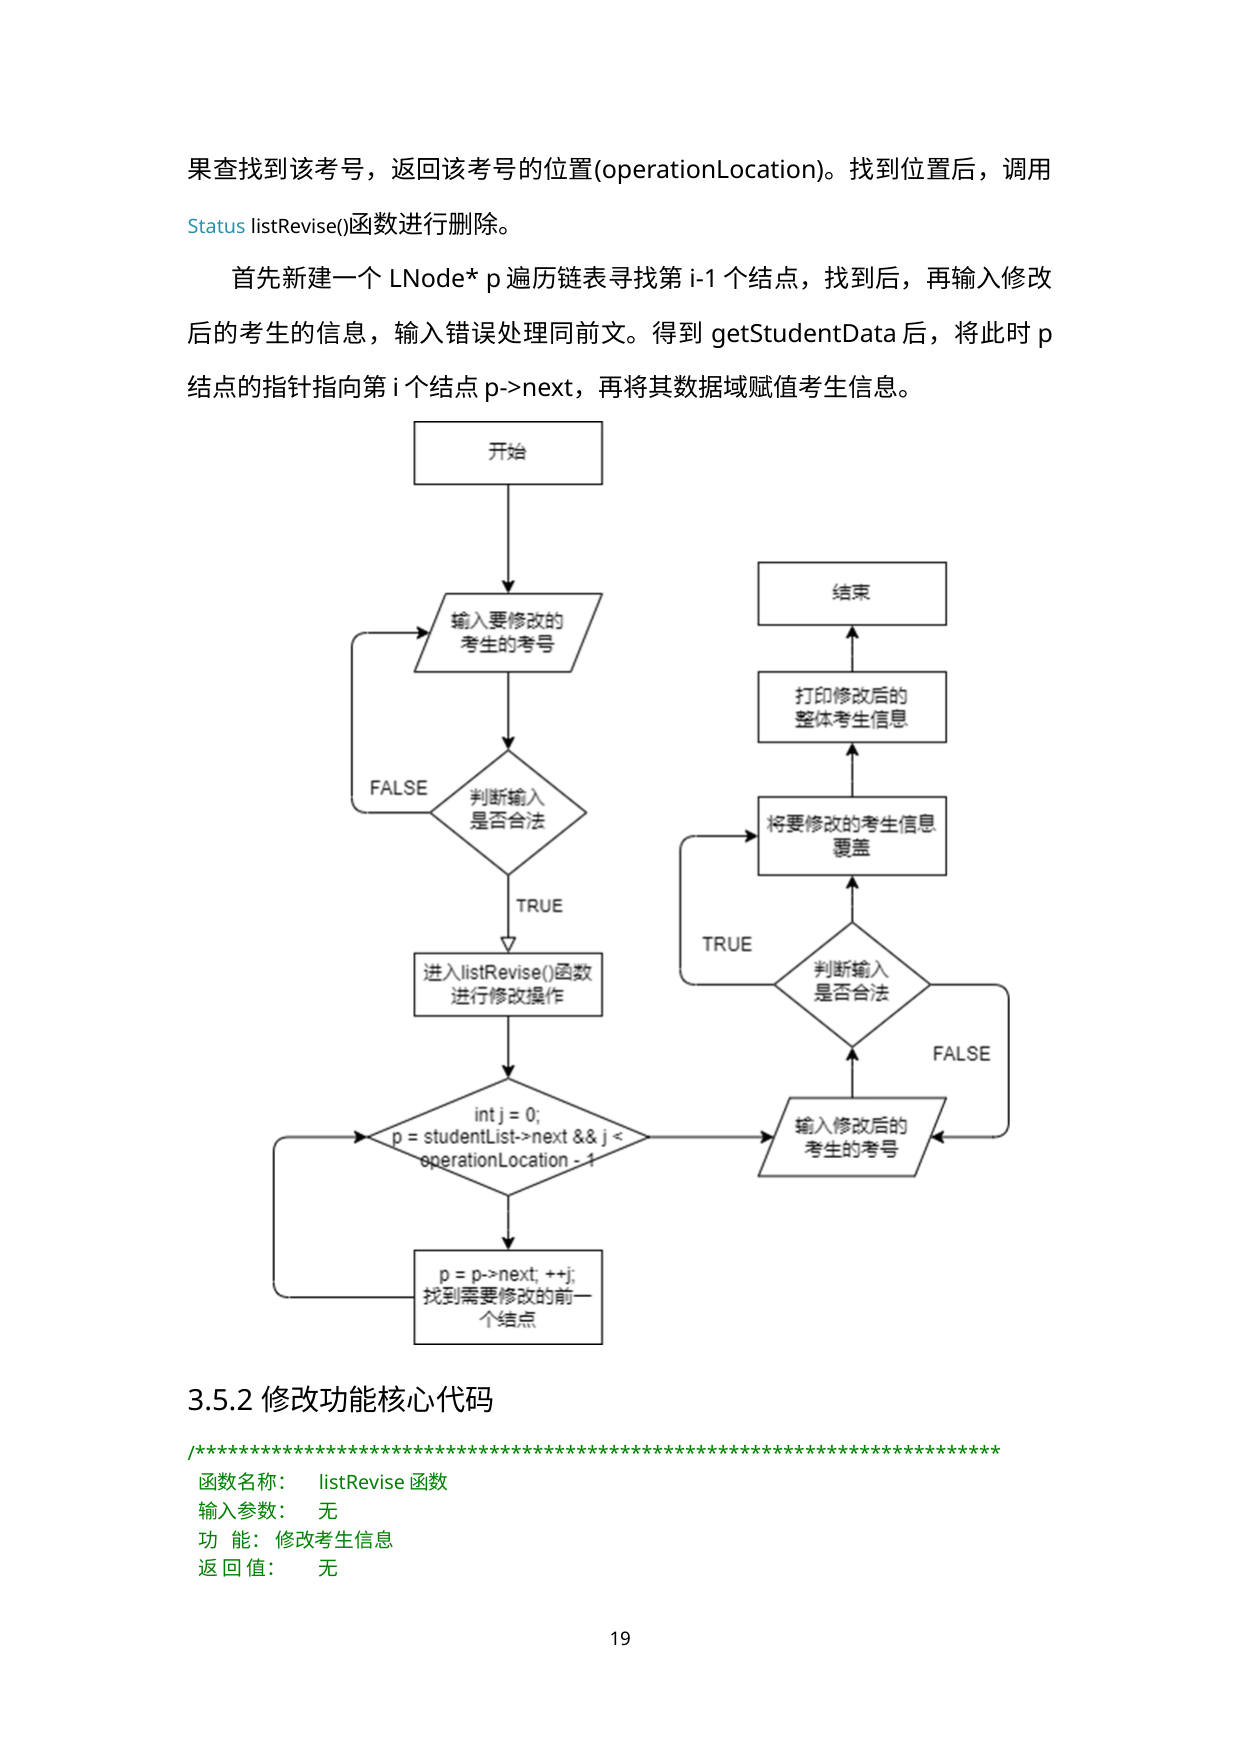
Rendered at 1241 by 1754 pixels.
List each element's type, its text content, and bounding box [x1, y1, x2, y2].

subtitle 3.5.2 修改功能核心代码 [187, 1376, 1053, 1418]
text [187, 150, 1053, 241]
text /************************************************************************** [187, 1440, 1053, 1467]
text 返 回 值： 无 [187, 1553, 1053, 1581]
text 首先新建一个LNode* p遍历链表寻找第i-1个结点，找到后，再输入修改后的考生的信息，输入错误处理同前文。得到getStudentData后，将此时p结点的指针指向第i个结点p->next，再将其数据域赋值考生信息。 [187, 259, 1053, 404]
text 函数名称： listRevise函数 [187, 1467, 1053, 1495]
picture [262, 421, 1022, 1345]
text 功 能： 修改考生信息 [187, 1524, 1053, 1553]
text 输入参数： 无 [187, 1495, 1053, 1524]
